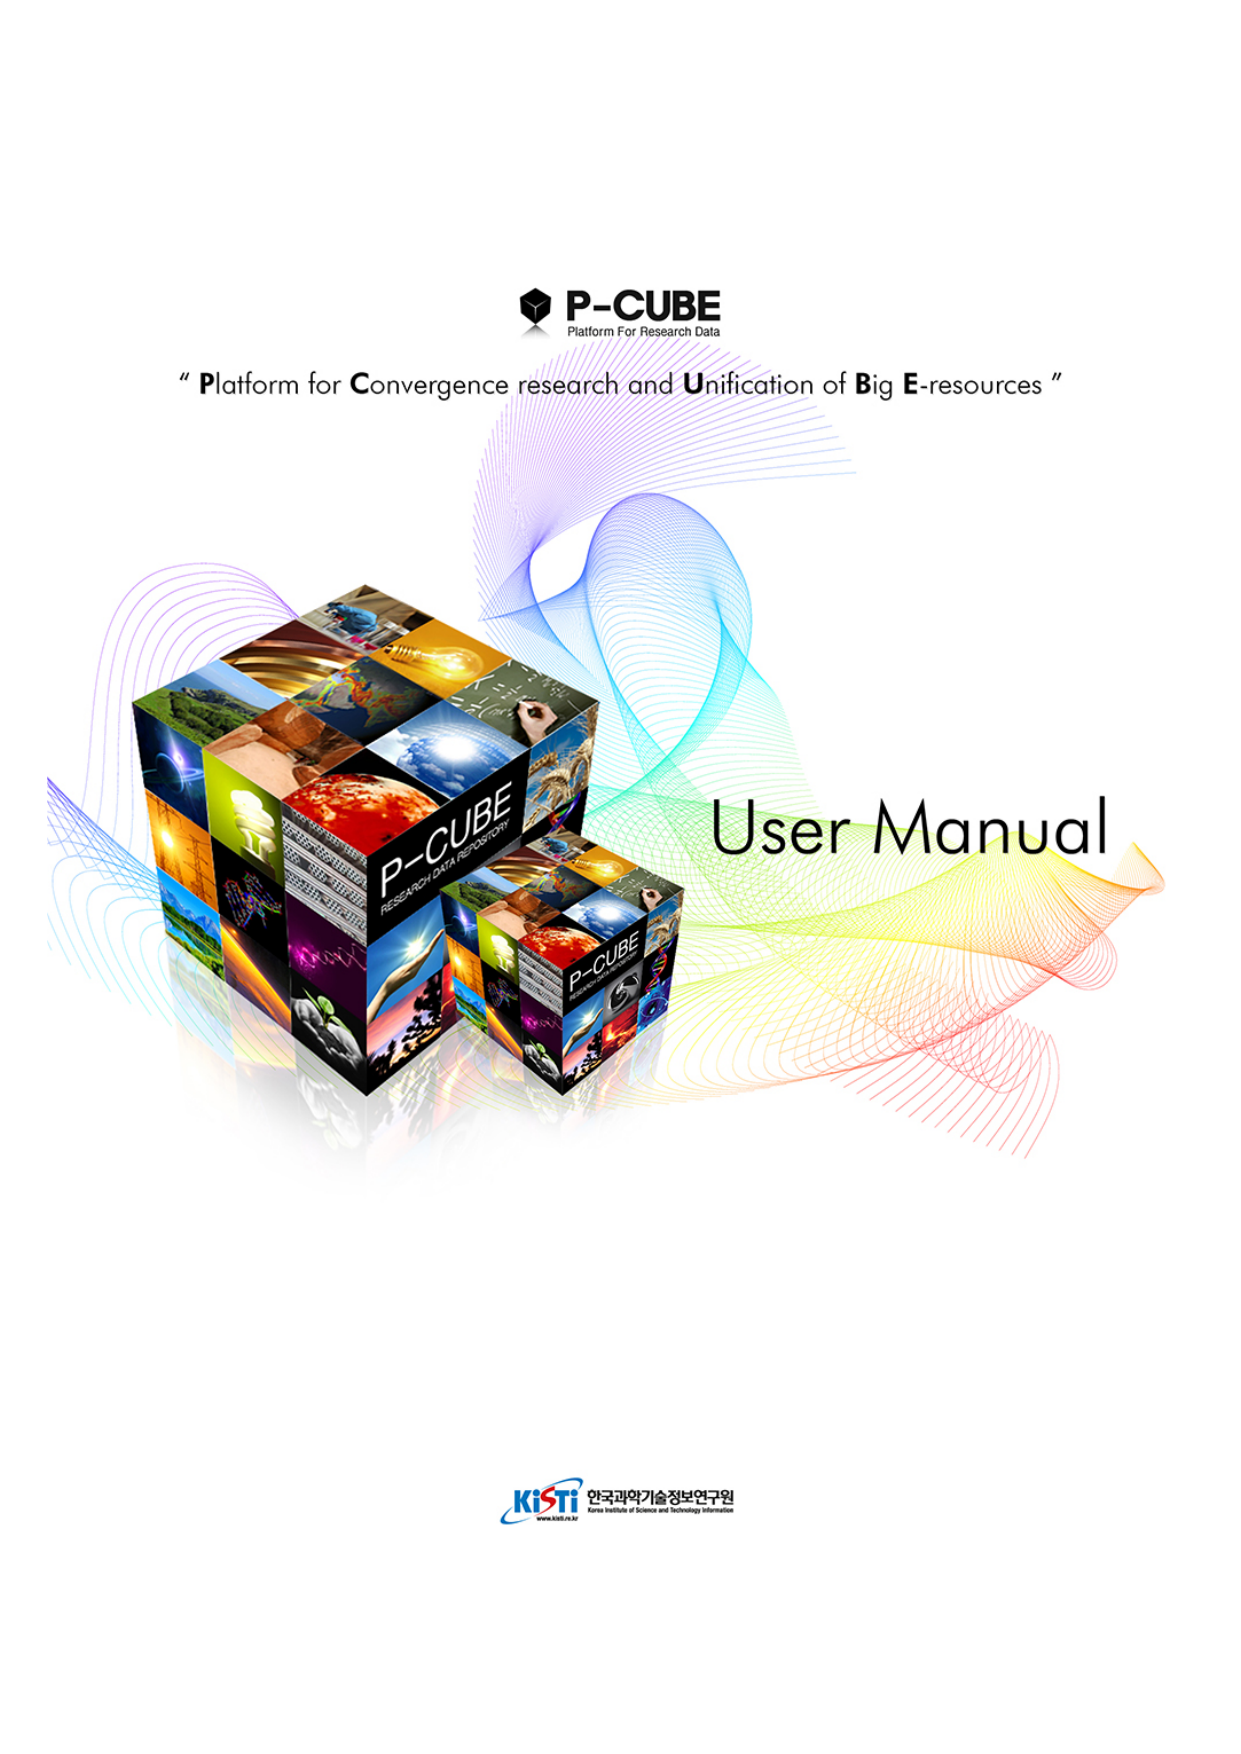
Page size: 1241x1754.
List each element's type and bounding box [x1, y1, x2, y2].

picture [47, 49, 1193, 1545]
